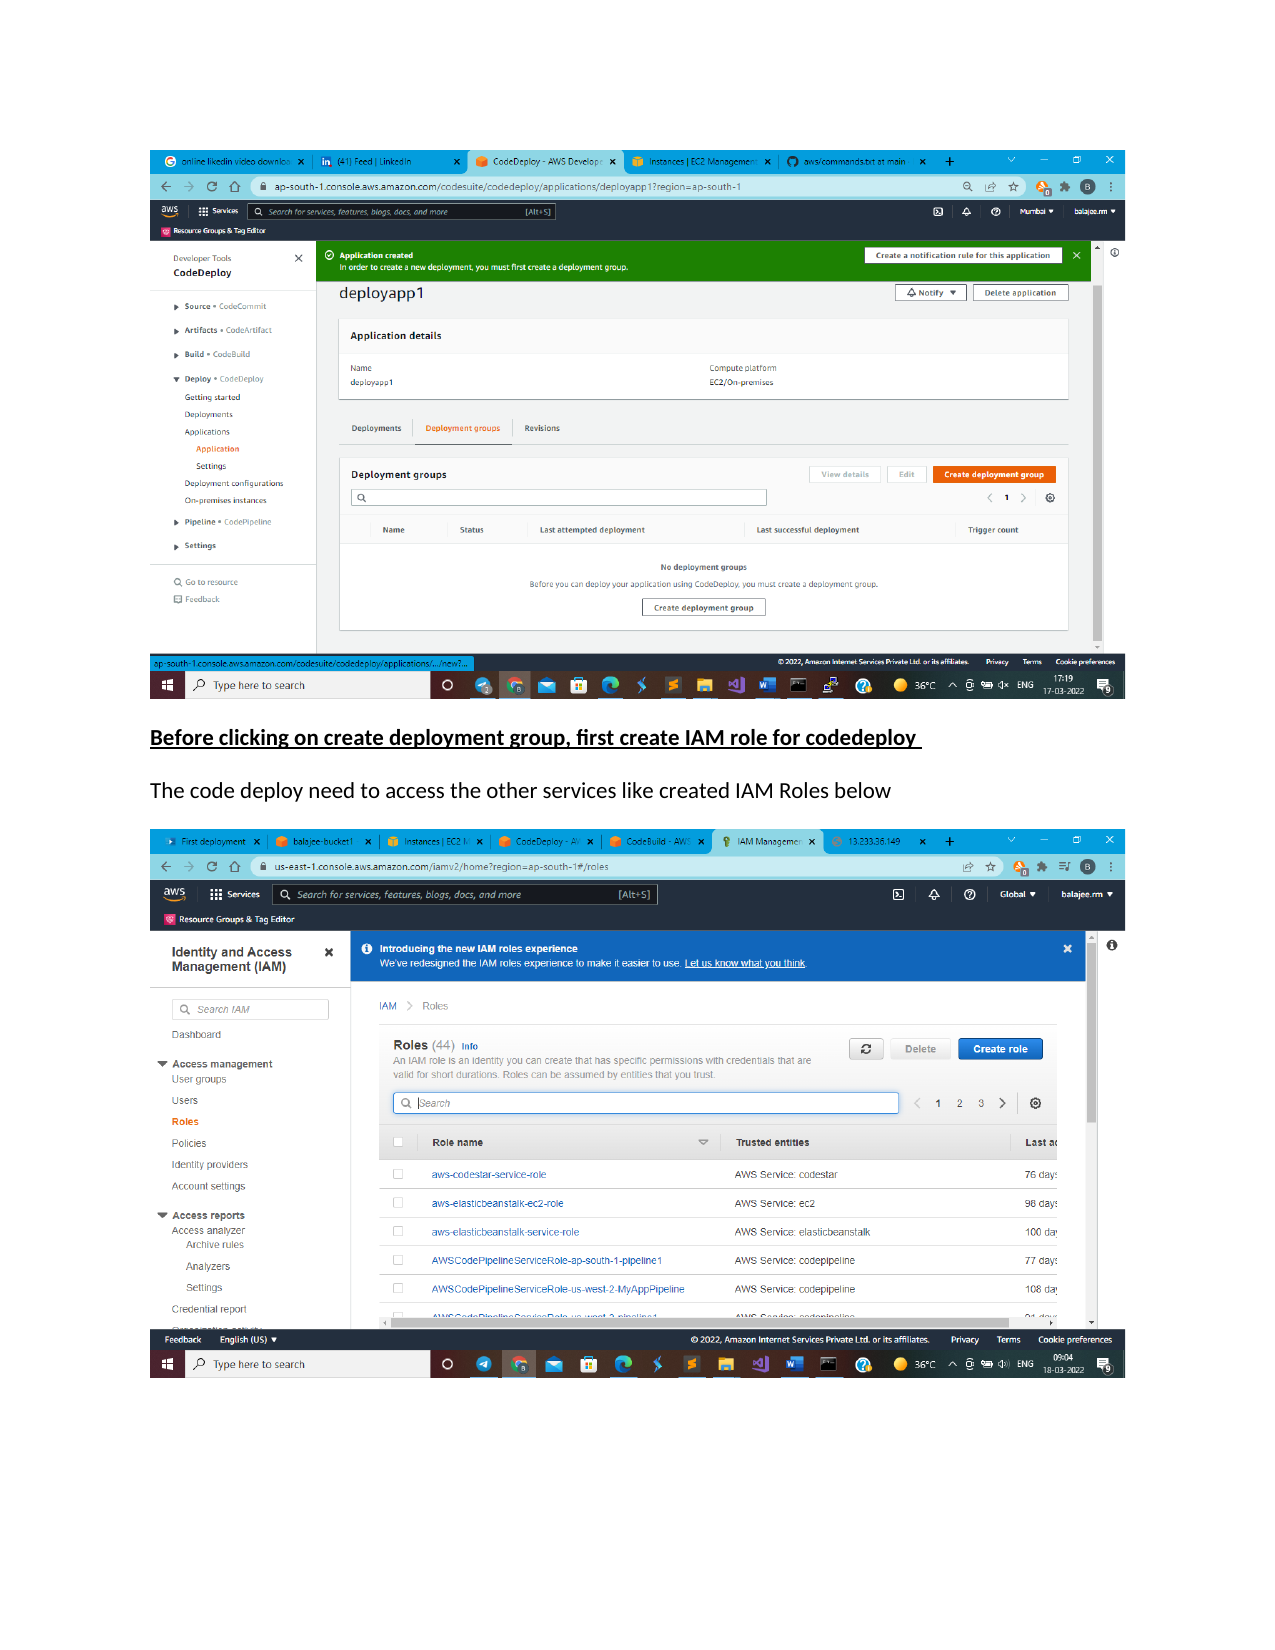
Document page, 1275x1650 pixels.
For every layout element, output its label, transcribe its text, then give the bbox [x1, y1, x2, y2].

picture [633, 157, 642, 166]
picture [277, 837, 287, 846]
text Before clicking on create deployment group, first create IAM role for codedeploy [150, 723, 1125, 751]
picture [500, 837, 510, 846]
picture [322, 157, 331, 166]
picture [389, 837, 397, 846]
picture [166, 839, 174, 844]
text The code deploy need to access the other services like created IAM Roles below [150, 776, 1125, 804]
picture [150, 829, 1125, 1378]
picture [166, 157, 175, 166]
picture [611, 837, 620, 846]
picture [150, 150, 1125, 699]
